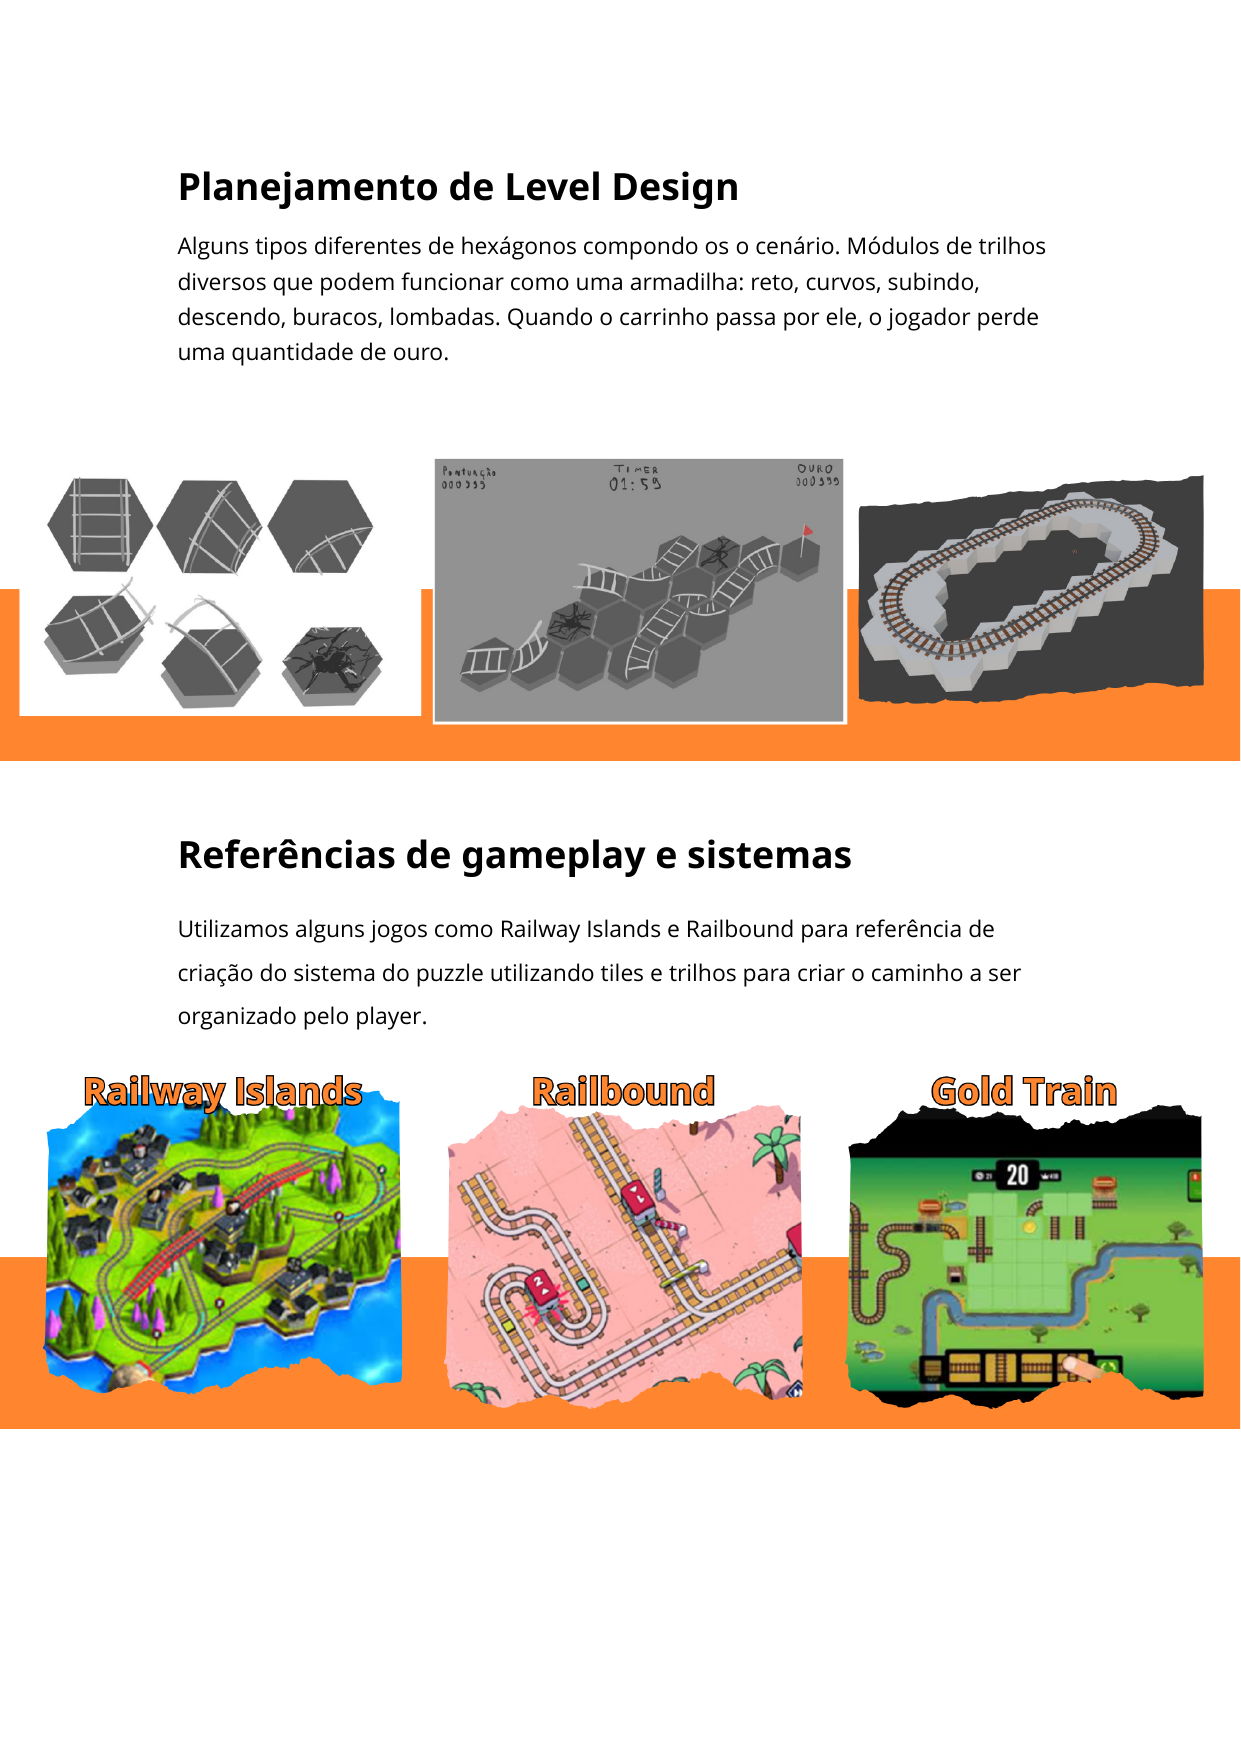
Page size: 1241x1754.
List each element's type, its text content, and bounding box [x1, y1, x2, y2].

text Utilizamos alguns jogos como Railway Islands e Railbound para referência de criação do sistema do puzzle utilizando tiles e trilhos para criar o caminho a ser organizado pelo player. [177, 913, 1063, 1032]
text Referências de gameplay e sistemas [177, 829, 1063, 880]
text Alguns tipos diferentes de hexágonos compondo os o cenário. Módulos de trilhos diversos que podem funcionar como uma armadilha: reto, curvos, subindo, descendo, buracos, lombadas. Quando o carrinho passa por ele, o jogador perde uma quantidade de ouro. [177, 230, 1063, 367]
picture [0, 1056, 1241, 1429]
text Planejamento de Level Design [177, 160, 1063, 211]
picture [0, 388, 1241, 761]
